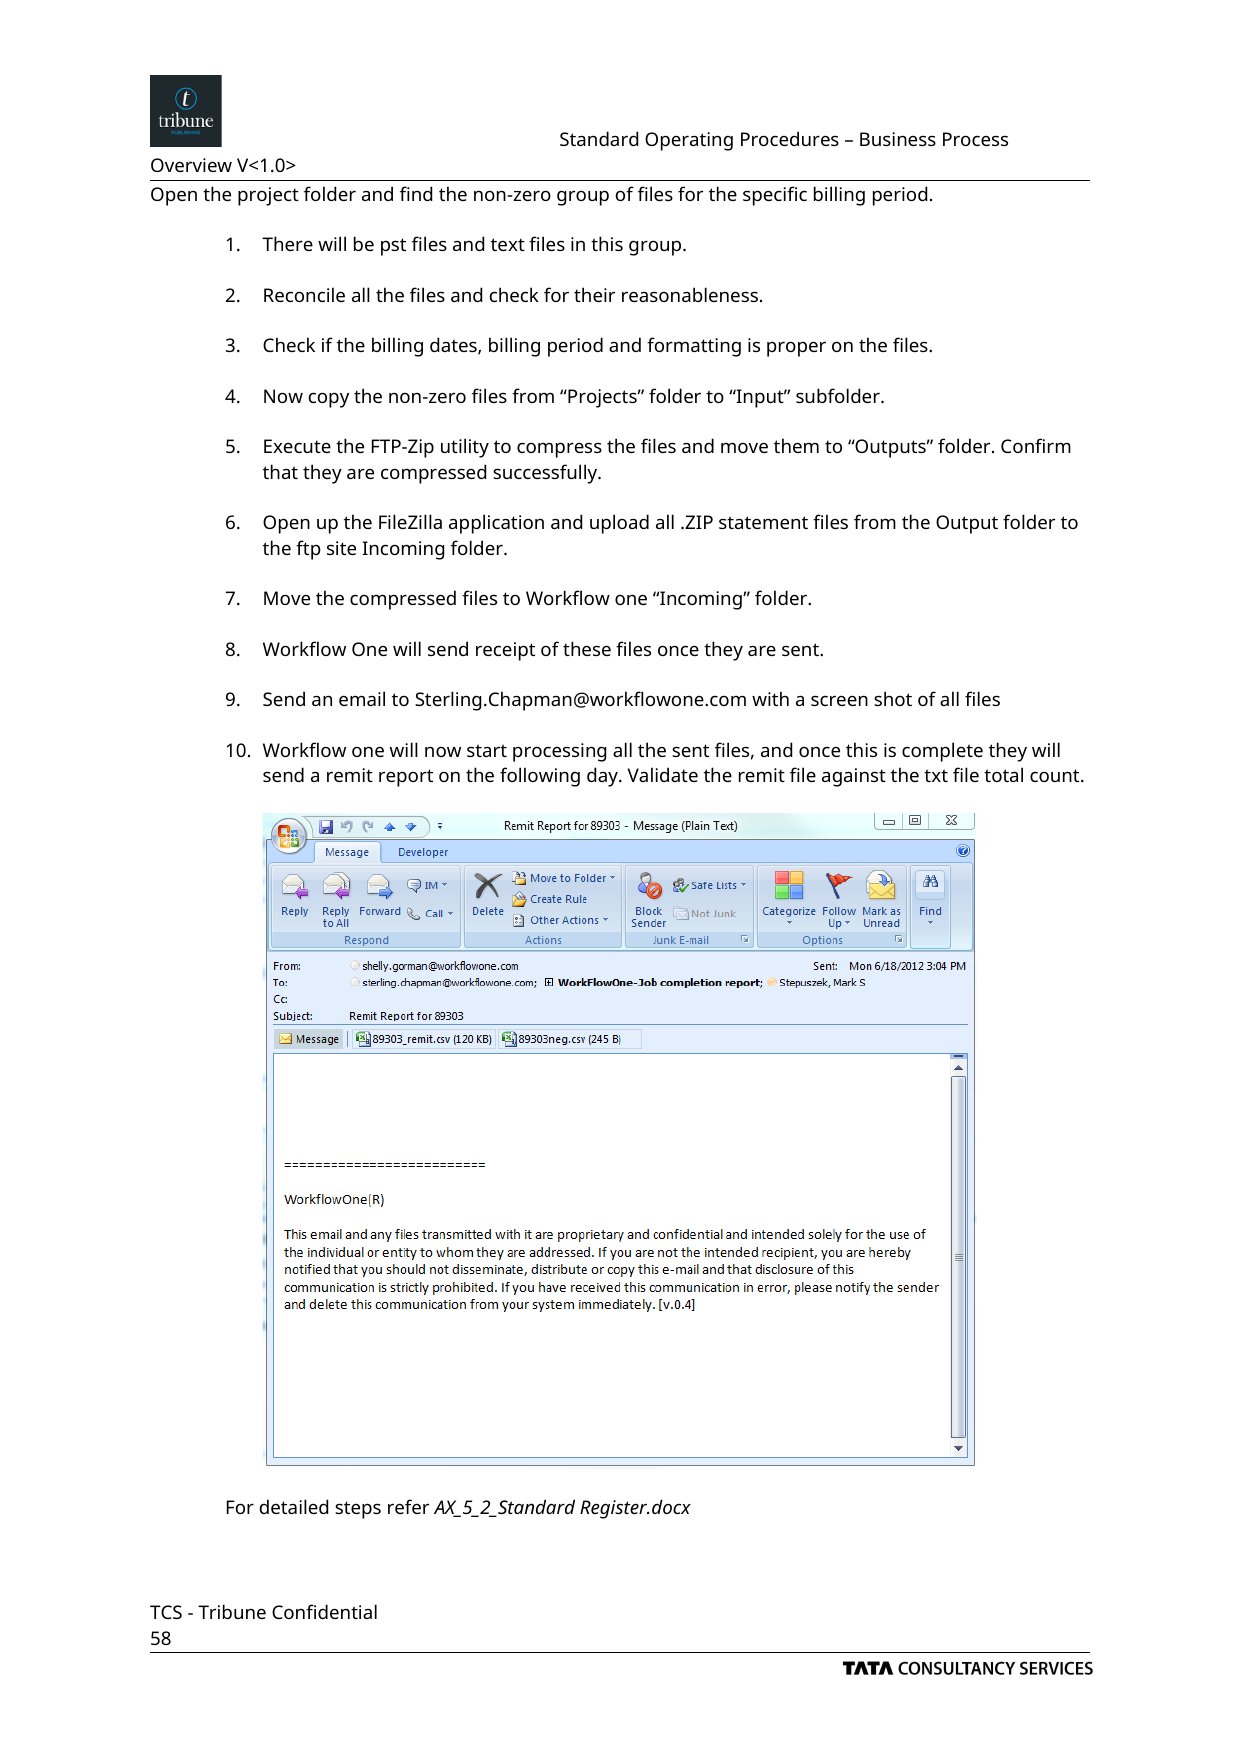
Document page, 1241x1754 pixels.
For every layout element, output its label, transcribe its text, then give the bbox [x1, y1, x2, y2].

list Open up the FileZilla application and upload all .ZIP statement files from the Output folder to the ftp site Incoming folder. [225, 509, 1090, 561]
list There will be pst files and text files in this group. [225, 231, 1090, 257]
list Workflow One will send receipt of these files once they are sent. [225, 636, 1090, 662]
list Move the compressed files to Workflow one “Incoming” folder. [225, 586, 1090, 611]
list Check if the billing dates, billing period and formatting is proper on the files. [225, 332, 1090, 358]
list Now copy the non-zero files from “Projects” folder to “Input” subfolder. [225, 383, 1090, 408]
list For detailed steps refer AX_5_2_Standard Register.docx [225, 1494, 1090, 1519]
list Execute the FTP-Zip utility to compress the files and move them to “Outputs” folder. Confirm that they are compressed successfully. [225, 433, 1090, 484]
list Workflow one will now start processing all the sent files, and once this is complete they will send a remit report on the following day. Validate the remit file against the txt file total count. [225, 737, 1090, 788]
picture [842, 1661, 1093, 1675]
list Open the project folder and find the non-zero group of files for the specific billing period. [150, 181, 1090, 206]
picture [150, 75, 222, 147]
picture [262, 813, 977, 1469]
list Reconcile all the files and check for their reasonableness. [225, 282, 1090, 307]
list Send an email to Sterling.Chapman@workflowone.com with a screen shot of all files [225, 687, 1090, 712]
